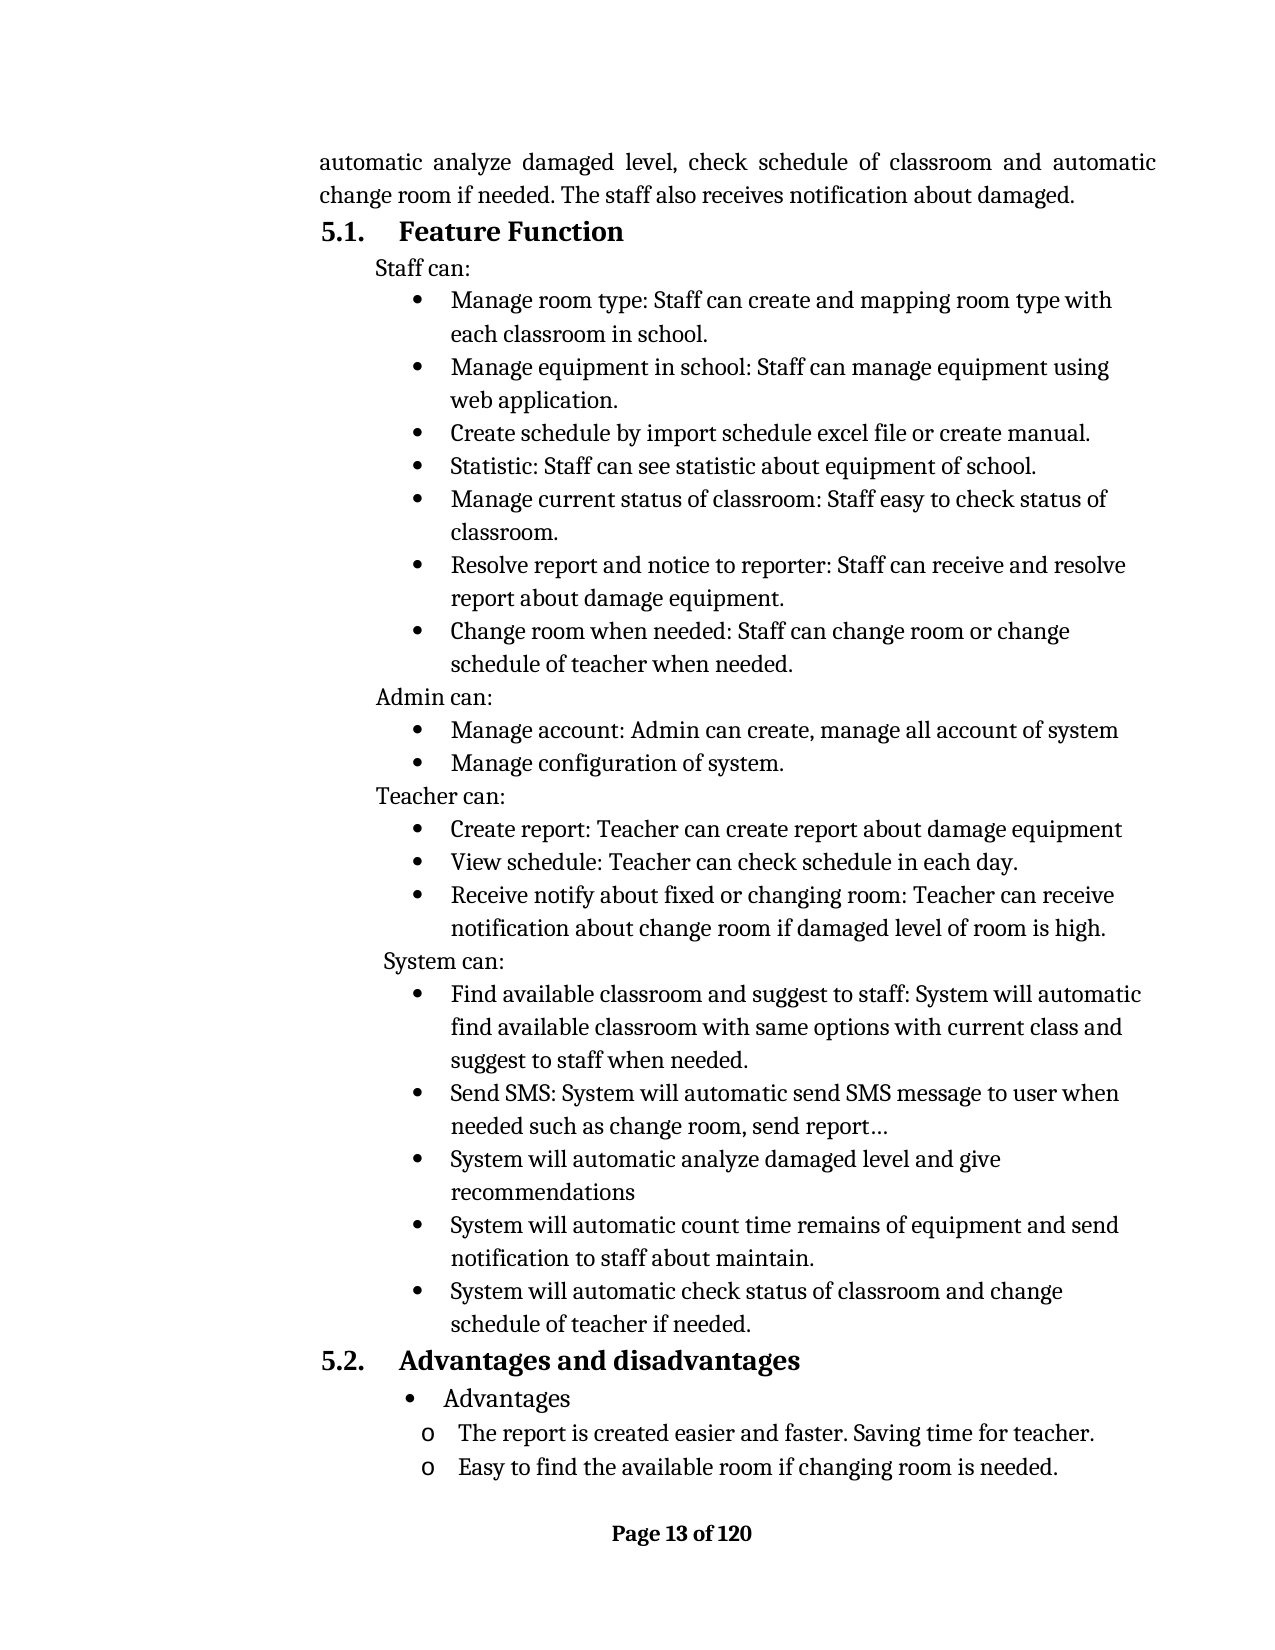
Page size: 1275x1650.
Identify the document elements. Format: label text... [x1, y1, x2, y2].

list Create report: Teacher can create report about damage equipment [413, 815, 1157, 843]
list System will automatic check status of classroom and change schedule of teacher if needed. [413, 1277, 1157, 1339]
list System will automatic analyze damaged level and give recommendations [413, 1145, 1157, 1207]
list Manage current status of classroom: Staff easy to check status of classroom. [413, 484, 1157, 546]
list Staff can: [376, 253, 1157, 282]
list Statistic: Staff can see statistic about equipment of school. [413, 452, 1157, 480]
list Change room when needed: Staff can change room or change schedule of teacher when needed. [413, 617, 1157, 678]
list The report is created easier and faster. Saving time for teacher. [420, 1418, 1157, 1448]
list Manage configuration of system. [413, 749, 1157, 777]
list System can: [384, 947, 1157, 976]
list Feature Function [321, 214, 1157, 248]
list System will automatic count time remains of equipment and send notification to staff about maintain. [413, 1211, 1157, 1273]
list Resolve report and notice to reporter: Staff can receive and resolve report about damage equipment. [413, 551, 1157, 612]
list Manage equipment in school: Staff can manage equipment using web application. [413, 352, 1157, 414]
list Easy to find the available room if changing room is needed. [420, 1453, 1157, 1483]
list Create schedule by import schedule excel file or create manual. [413, 418, 1157, 447]
list View schedule: Teacher can check schedule in each day. [413, 848, 1157, 877]
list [319, 148, 1157, 209]
list Manage room type: Staff can create and mapping room type with each classroom in school. [413, 286, 1157, 348]
list Manage account: Admin can create, manage all account of system [413, 716, 1157, 744]
list Advantages and disadvantages [321, 1343, 1157, 1378]
list Receive notify about fixed or changing room: Teacher can receive notification about change room if damaged level of room is high. [413, 881, 1157, 943]
list Send SMS: System will automatic send SMS message to user when needed such as change room, send report… [413, 1079, 1157, 1141]
list Teacher can: [376, 782, 1157, 811]
list Admin can: [376, 683, 1157, 711]
list Advantages [406, 1383, 1157, 1414]
list Find available classroom and suggest to staff: System will automatic find available classroom with same options with current class and suggest to staff when needed. [413, 980, 1157, 1075]
